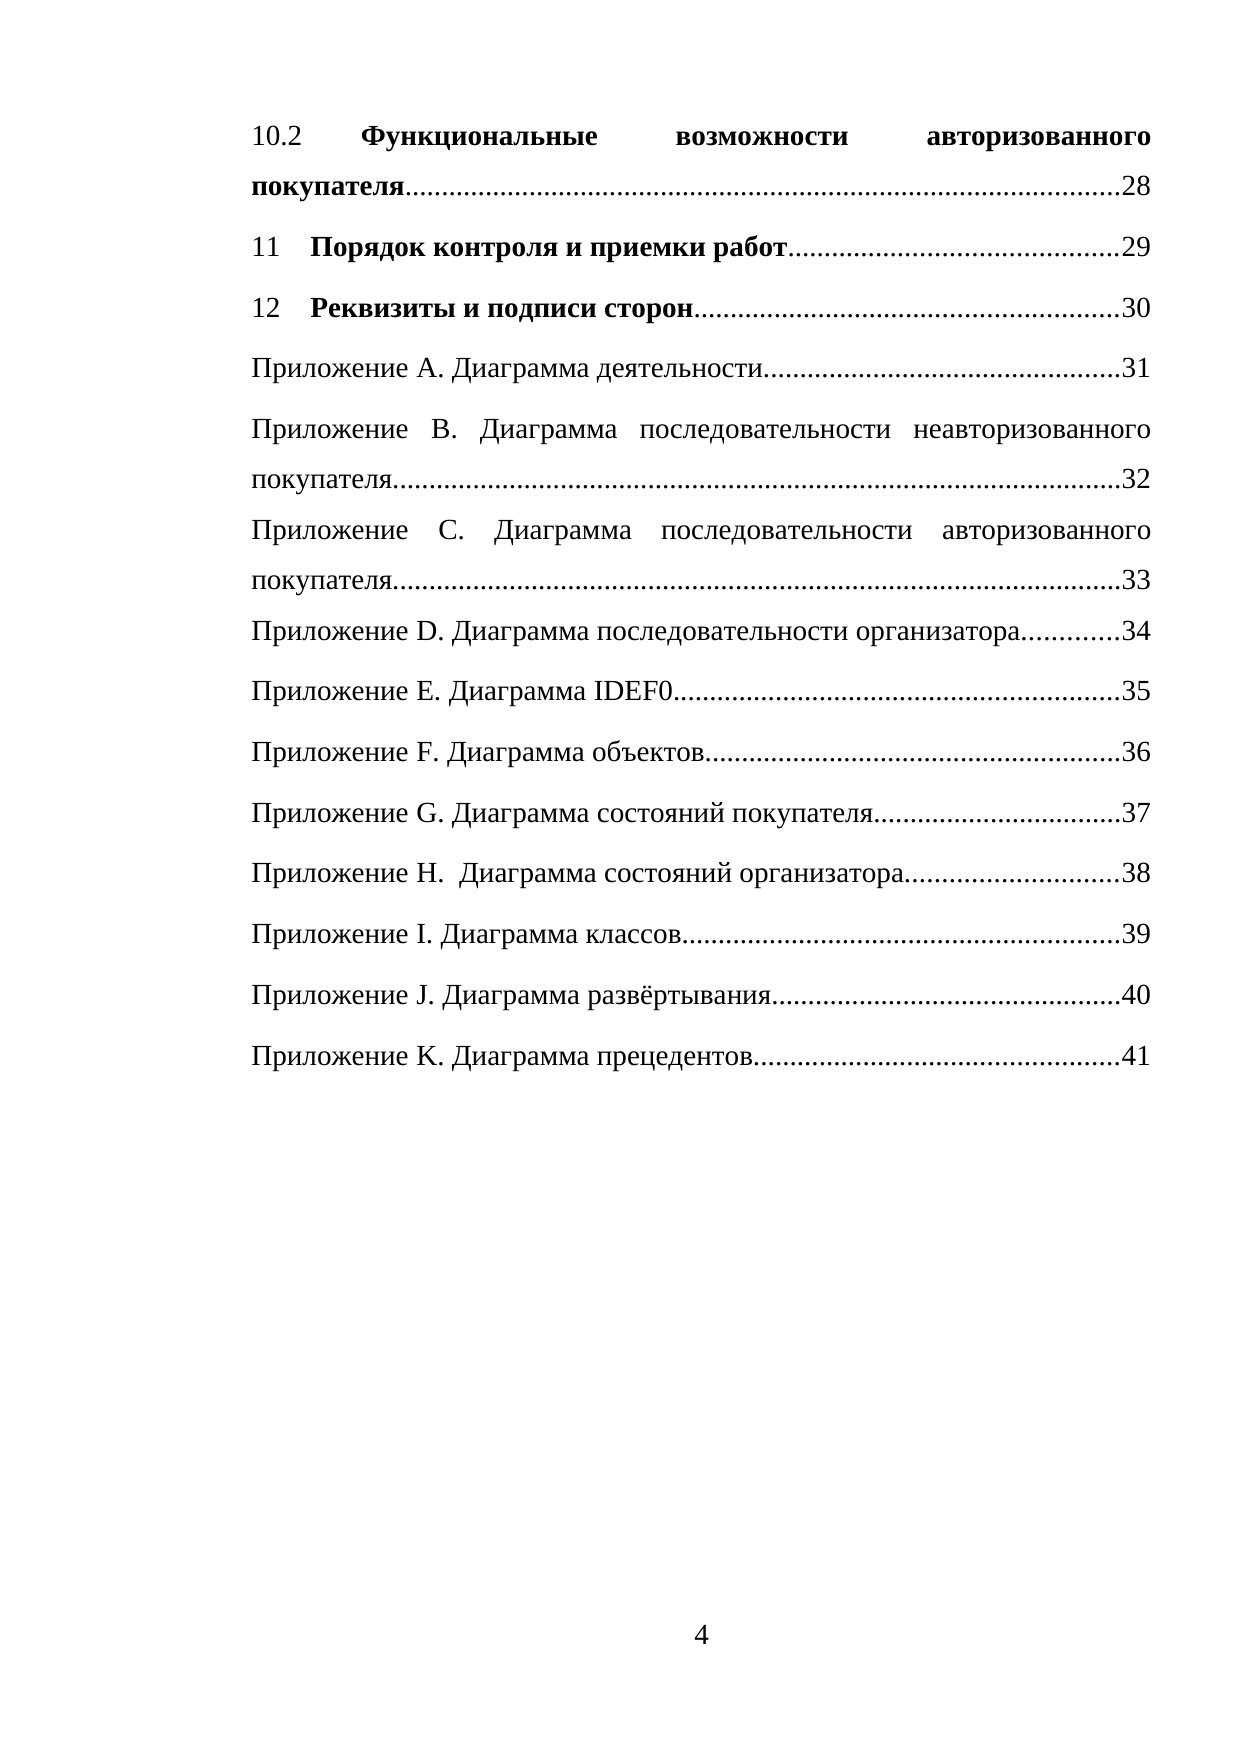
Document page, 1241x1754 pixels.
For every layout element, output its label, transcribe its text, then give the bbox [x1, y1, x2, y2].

text 10.2 Функциональные возможности авторизованного покупателя 28 [251, 118, 1152, 202]
text Приложение I. Диаграмма классов. 39 [177, 916, 1152, 950]
text 12 Реквизиты и подписи сторон 30 [177, 290, 1152, 323]
text Приложение K. Диаграмма прецедентов. 41 [177, 1038, 1152, 1071]
text Приложение B. Диаграмма последовательности неавторизованного покупателя. 32 [251, 411, 1152, 495]
text Приложение G. Диаграмма состояний покупателя. 37 [177, 795, 1152, 828]
text Приложение E. Диаграмма IDEF0. 35 [177, 673, 1152, 707]
text Приложение C. Диаграмма последовательности авторизованного покупателя. 33 [251, 512, 1152, 596]
text Приложение J. Диаграмма развёртывания. 40 [177, 977, 1152, 1011]
text Приложение A. Диаграмма деятельности. 31 [177, 351, 1152, 384]
text Приложение F. Диаграмма объектов. 36 [177, 734, 1152, 768]
text Приложение D. Диаграмма последовательности организатора. 34 [177, 613, 1152, 646]
text 11 Порядок контроля и приемки работ 29 [177, 229, 1152, 263]
text Приложение H. Диаграмма состояний организатора. 38 [177, 856, 1152, 889]
